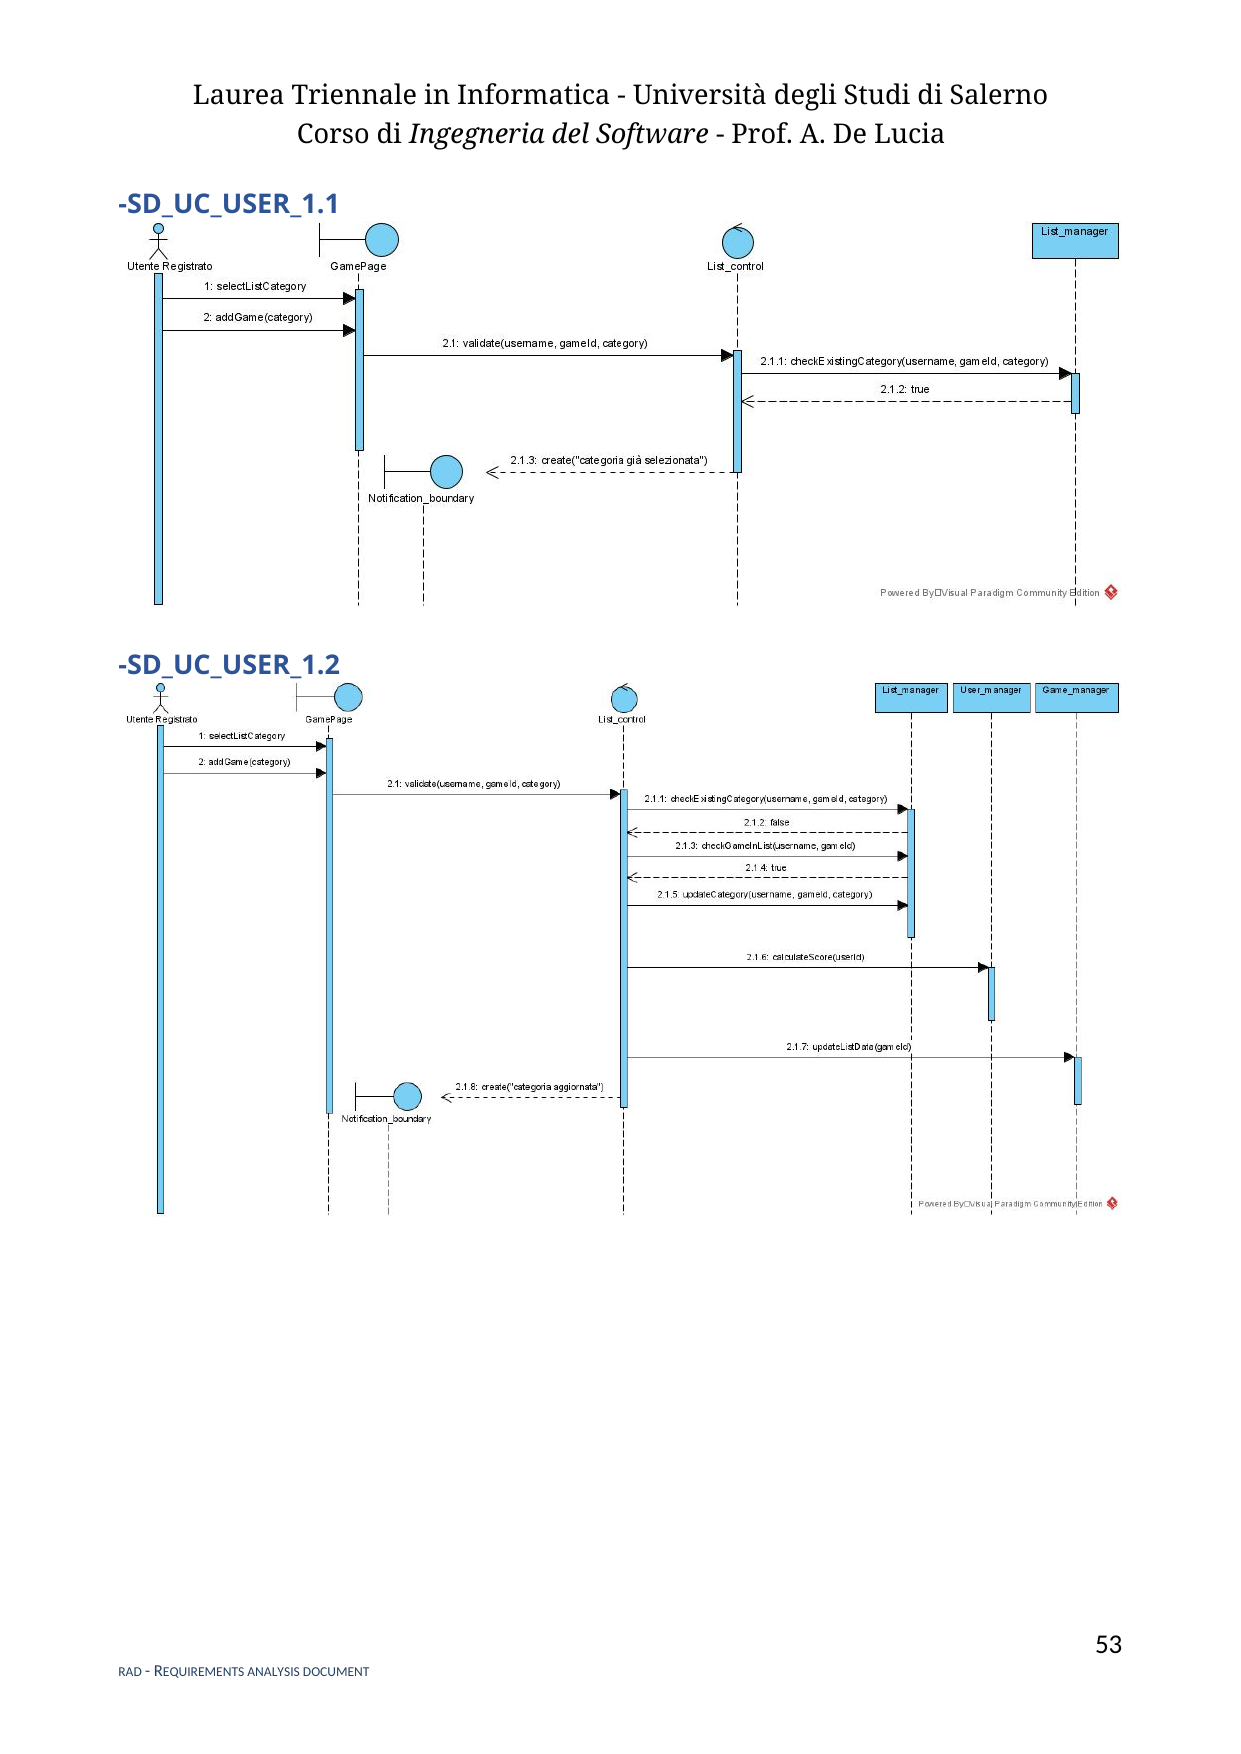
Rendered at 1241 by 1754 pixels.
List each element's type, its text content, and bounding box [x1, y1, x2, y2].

picture [118, 682, 1122, 1217]
picture [118, 221, 1122, 608]
subtitle -SD_UC_USER_1.1 [118, 185, 1122, 221]
subtitle -SD_UC_USER_1.2 [118, 645, 1122, 682]
